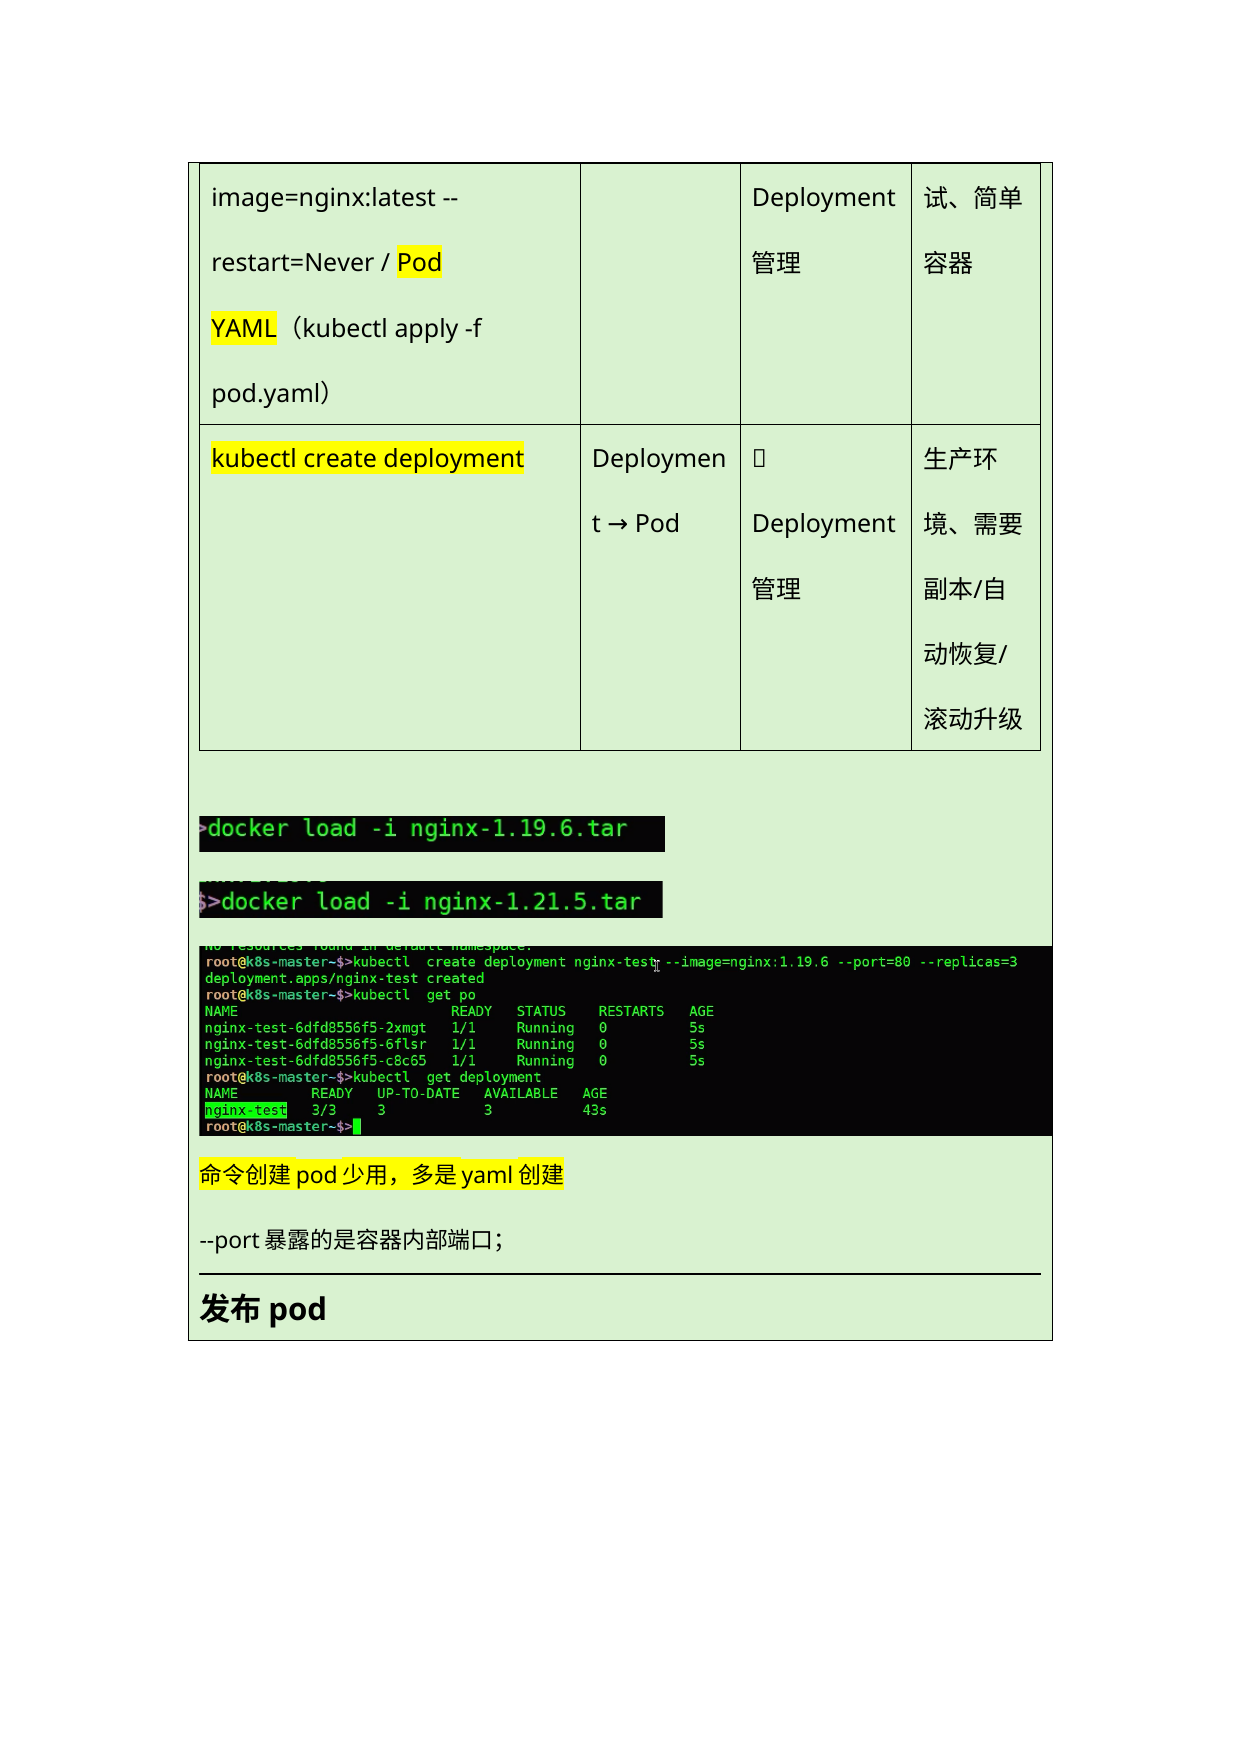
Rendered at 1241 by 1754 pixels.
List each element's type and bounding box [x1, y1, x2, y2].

picture [199, 946, 1053, 1136]
picture [199, 816, 665, 852]
picture [199, 881, 663, 918]
table_header [189, 163, 1052, 1340]
